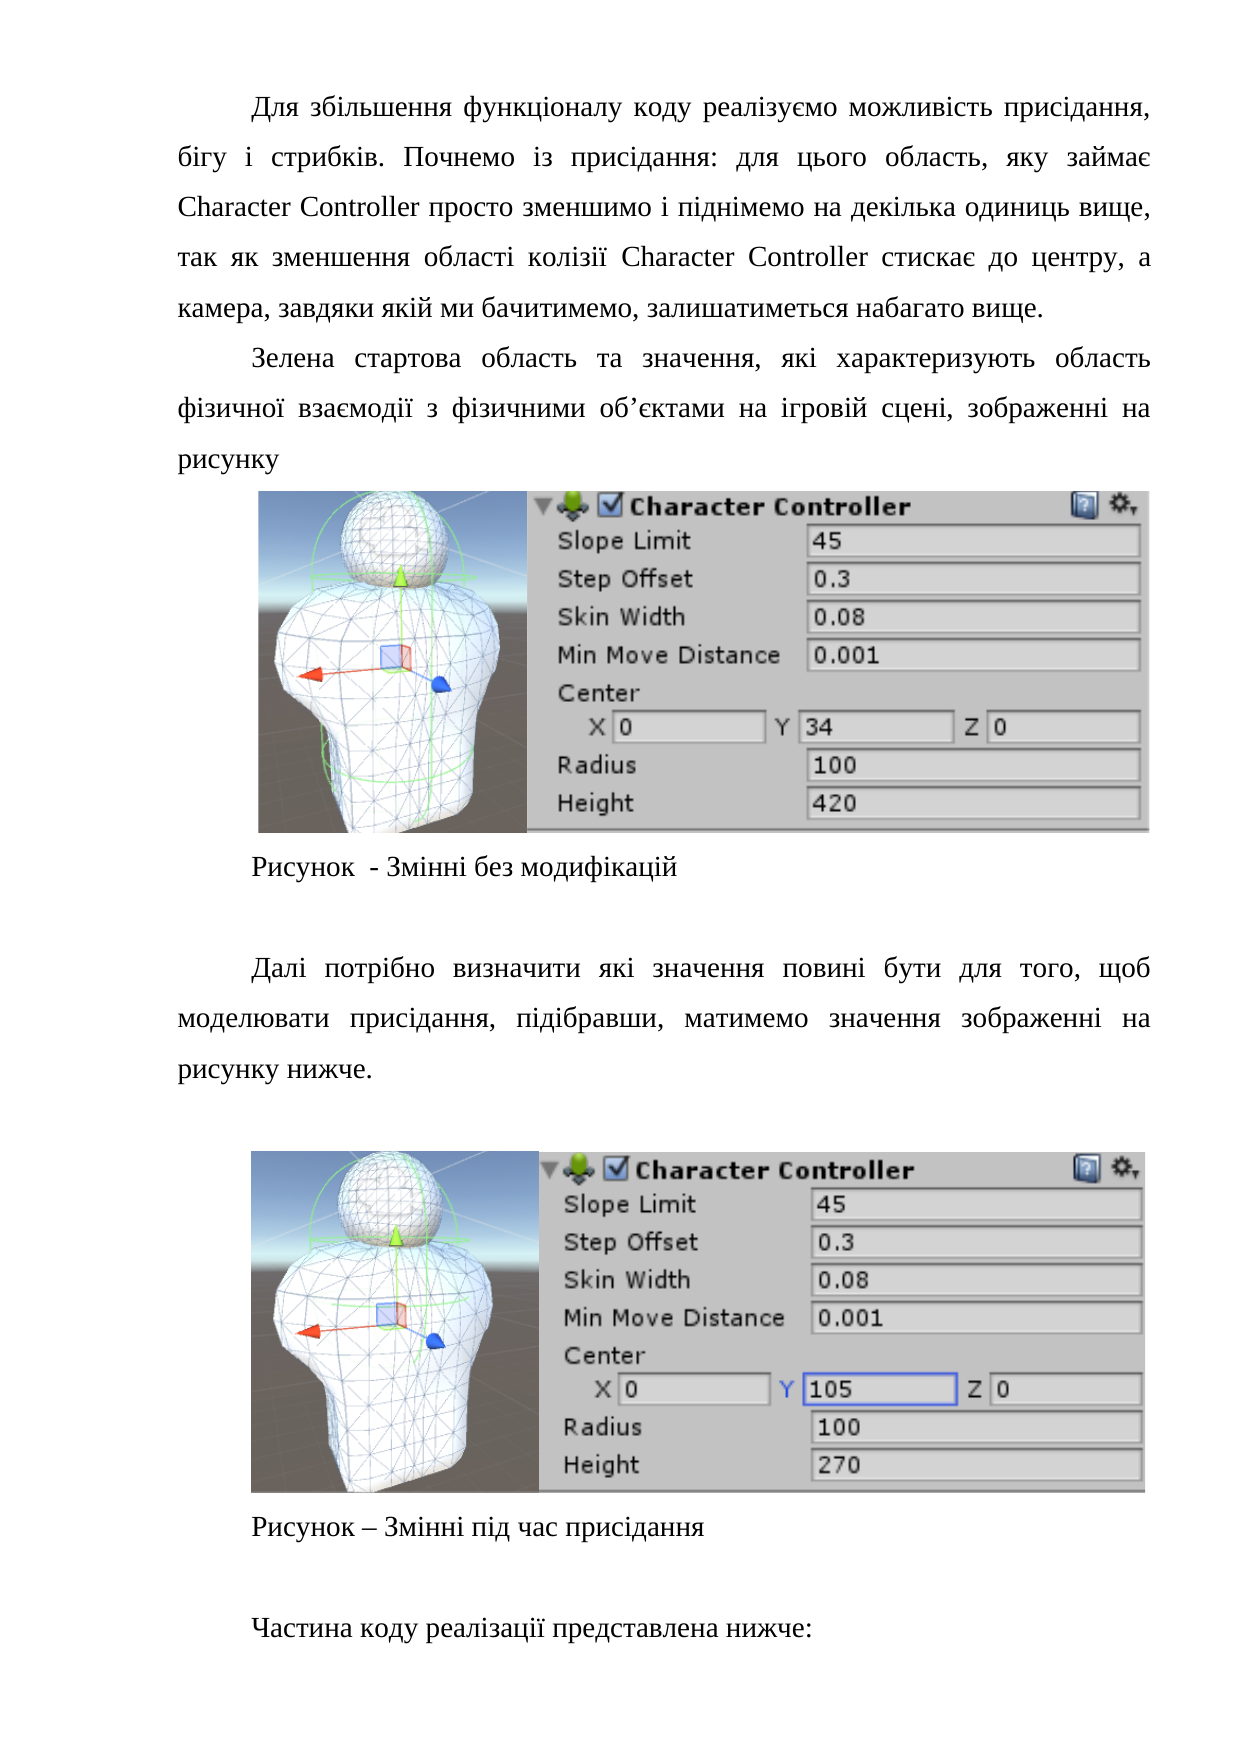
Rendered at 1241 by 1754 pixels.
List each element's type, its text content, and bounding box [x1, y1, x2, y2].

text Рисунок - Змінні без модифікацій [177, 849, 1152, 883]
picture [251, 1151, 1146, 1493]
text Рисунок – Змінні під час присідання [177, 1509, 1152, 1543]
text Далі потрібно визначити які значення повині бути для того, щоб моделювати присідання, підібравши, матимемо значення зображенні на рисунку нижче. [177, 950, 1152, 1084]
picture [258, 491, 1150, 833]
text Частина коду реалізації представлена нижче: [177, 1610, 1152, 1644]
text Для збільшення функціоналу коду реалізуємо можливість присідання, бігу і стрибків. Почнемо із присідання: для цього область, яку займає Character Controller просто зменшимо і піднімемо на декілька одиниць вище, так як зменшення області колізії Character Controller стискає до центру, а камера, завдяки якій ми бачитимемо, залишатиметься набагато вище. [177, 89, 1152, 323]
text Зелена стартова область та значення, які характеризують область фізичної взаємодії з фізичними об’єктами на ігровій сцені, зображенні на рисунку [177, 340, 1152, 474]
